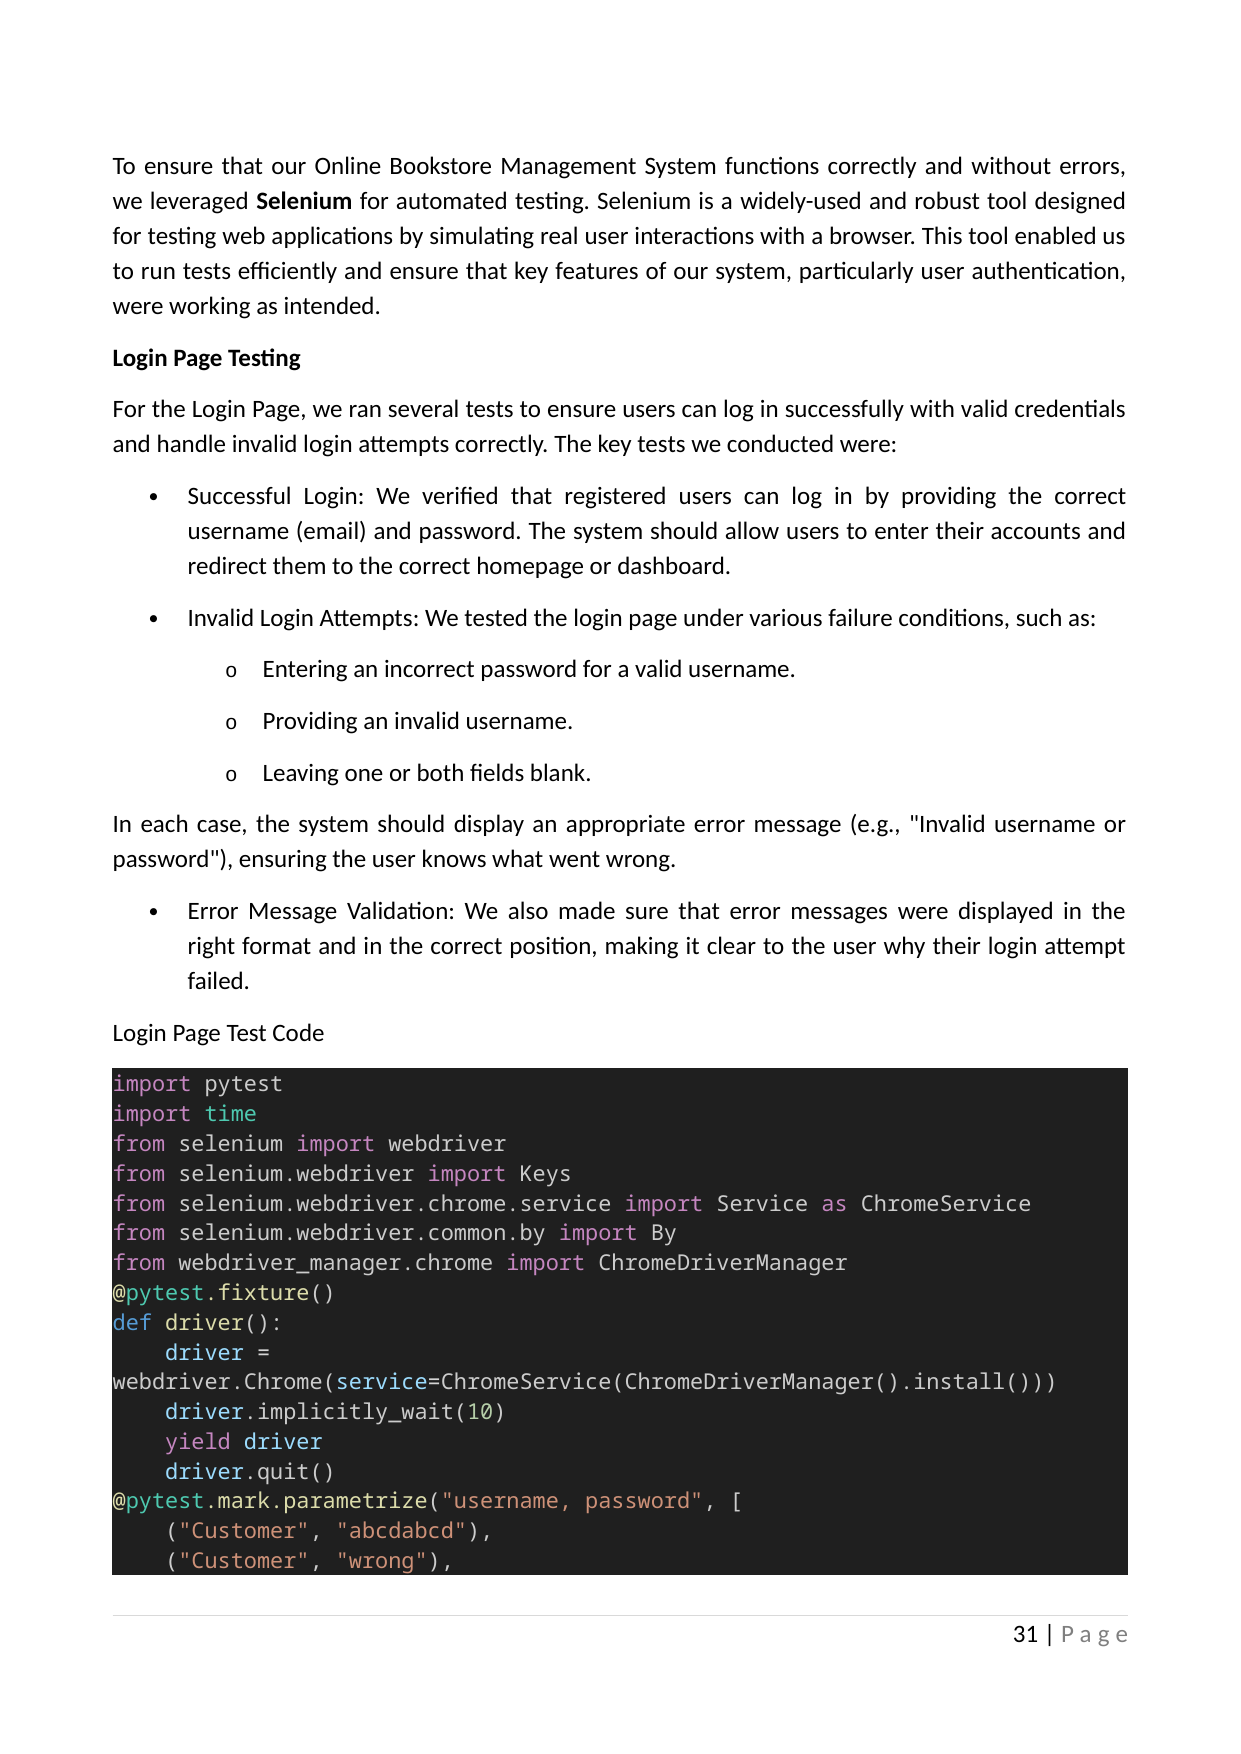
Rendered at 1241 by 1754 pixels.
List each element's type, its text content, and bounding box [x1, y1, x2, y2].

list Leaving one or both fields blank. [225, 757, 1128, 787]
text import pytest [112, 1068, 1128, 1098]
text yield driver [112, 1426, 1128, 1456]
text ("Customer", "abcdabcd"), [112, 1515, 1128, 1545]
list Successful Login: We verified that registered users can log in by providing the correct username (email) and password. The system should allow users to enter their accounts and redirect them to the correct homepage or dashboard. [150, 480, 1128, 581]
text Login Page Test Code [112, 1017, 1128, 1047]
text To ensure that our Online Bookstore Management System functions correctly and without errors, we leveraged Selenium for automated testing. Selenium is a widely-used and robust tool designed for testing web applications by simulating real user interactions with a browser. This tool enabled us to run tests efficiently and ensure that key features of our system, particularly user authentication, were working as intended. [112, 150, 1128, 321]
text driver = webdriver.Chrome(service=ChromeService(ChromeDriverManager().install())) [112, 1336, 1128, 1396]
list Providing an invalid username. [225, 705, 1128, 736]
list Invalid Login Attempts: We tested the login page under various failure conditions, such as: [150, 602, 1128, 632]
text def driver(): [112, 1307, 1128, 1336]
text from selenium.webdriver import Keys [112, 1158, 1128, 1187]
text driver.quit() [112, 1456, 1128, 1485]
text ("Customer", "wrong"), [112, 1545, 1128, 1575]
text For the Login Page, we ran several tests to ensure users can log in successfully with valid credentials and handle invalid login attempts correctly. The key tests we conducted were: [112, 393, 1128, 459]
text @pytest.fixture() [112, 1277, 1128, 1307]
text from selenium.webdriver.chrome.service import Service as ChromeService [112, 1187, 1128, 1217]
text from selenium import webdriver [112, 1128, 1128, 1158]
text In each case, the system should display an appropriate error message (e.g., "Invalid username or password"), ensuring the user knows what went wrong. [112, 808, 1128, 874]
text import time [112, 1098, 1128, 1128]
text @pytest.mark.parametrize("username, password", [ [112, 1485, 1128, 1515]
text driver.implicitly_wait(10) [112, 1396, 1128, 1426]
text from webdriver_manager.chrome import ChromeDriverManager [112, 1247, 1128, 1277]
list Entering an incorrect password for a valid username. [225, 653, 1128, 684]
list Error Message Validation: We also made sure that error messages were displayed in the right format and in the correct position, making it clear to the user why their login attempt failed. [150, 895, 1128, 996]
text Login Page Testing [112, 342, 1128, 372]
text from selenium.webdriver.common.by import By [112, 1217, 1128, 1247]
